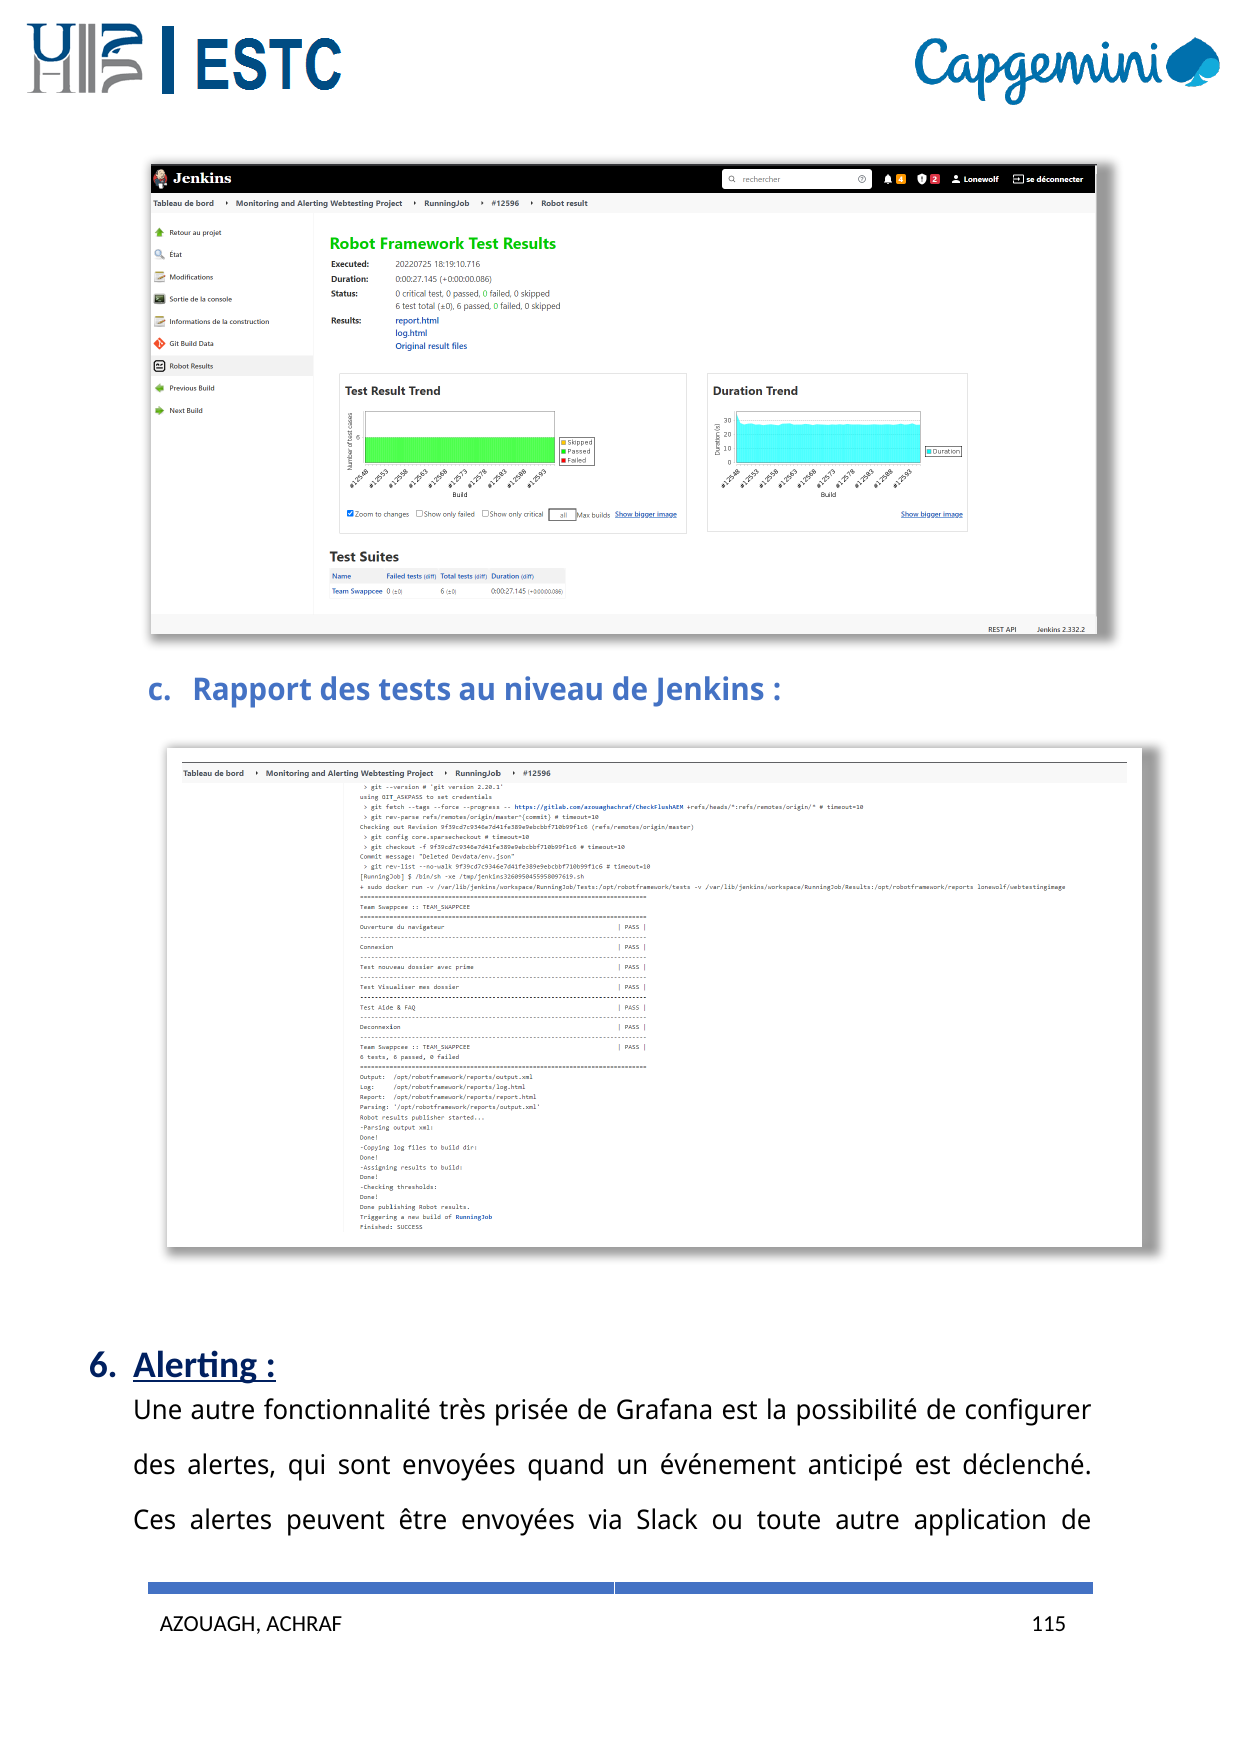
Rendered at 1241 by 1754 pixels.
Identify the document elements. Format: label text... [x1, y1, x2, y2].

subtitle Rapport des tests au niveau de Jenkins : [148, 667, 1093, 710]
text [133, 1390, 1093, 1538]
picture [151, 164, 1097, 634]
picture [915, 37, 1221, 105]
subtitle Alerting : [88, 1341, 1093, 1387]
picture [21, 16, 351, 112]
picture [182, 762, 1127, 1232]
